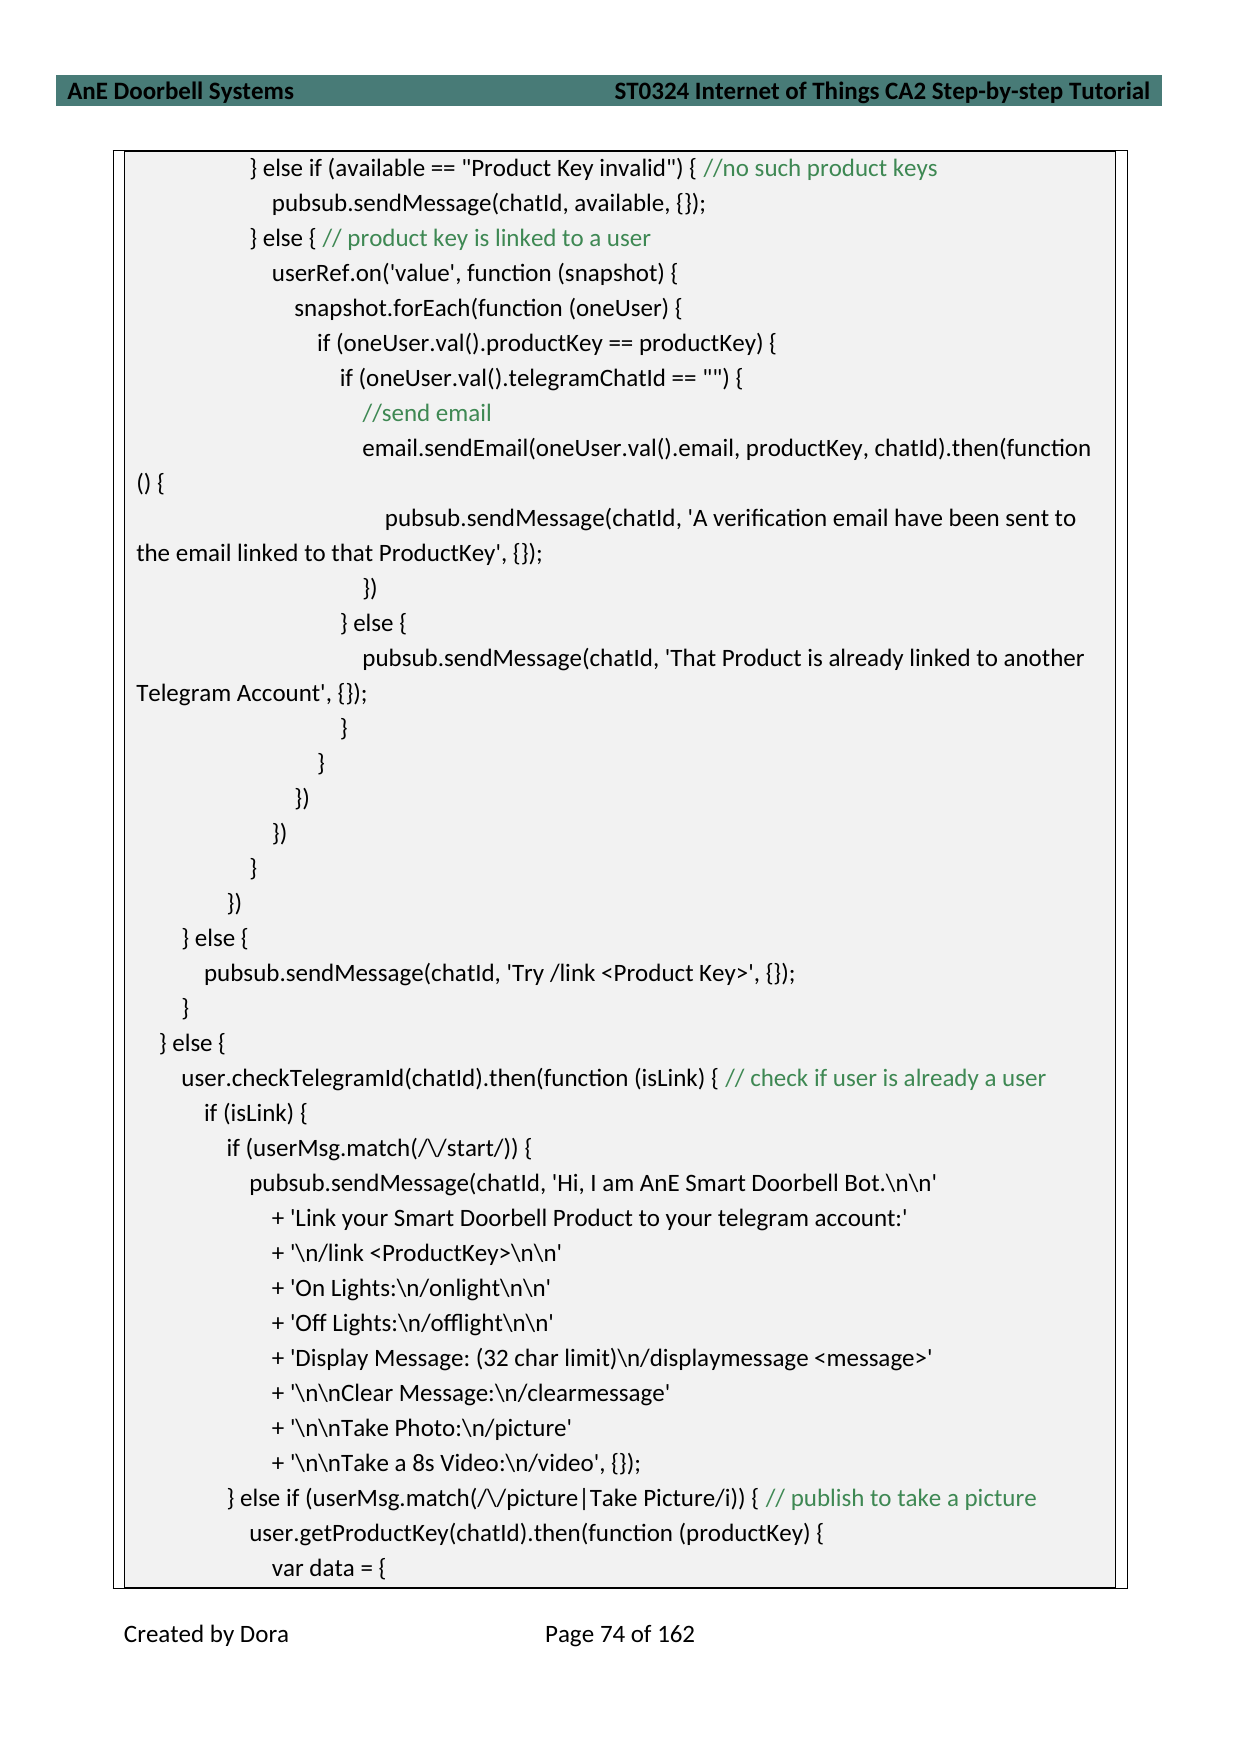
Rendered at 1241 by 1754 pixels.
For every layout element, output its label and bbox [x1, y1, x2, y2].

table_cell [114, 151, 124, 1588]
table_cell [1116, 151, 1127, 1588]
